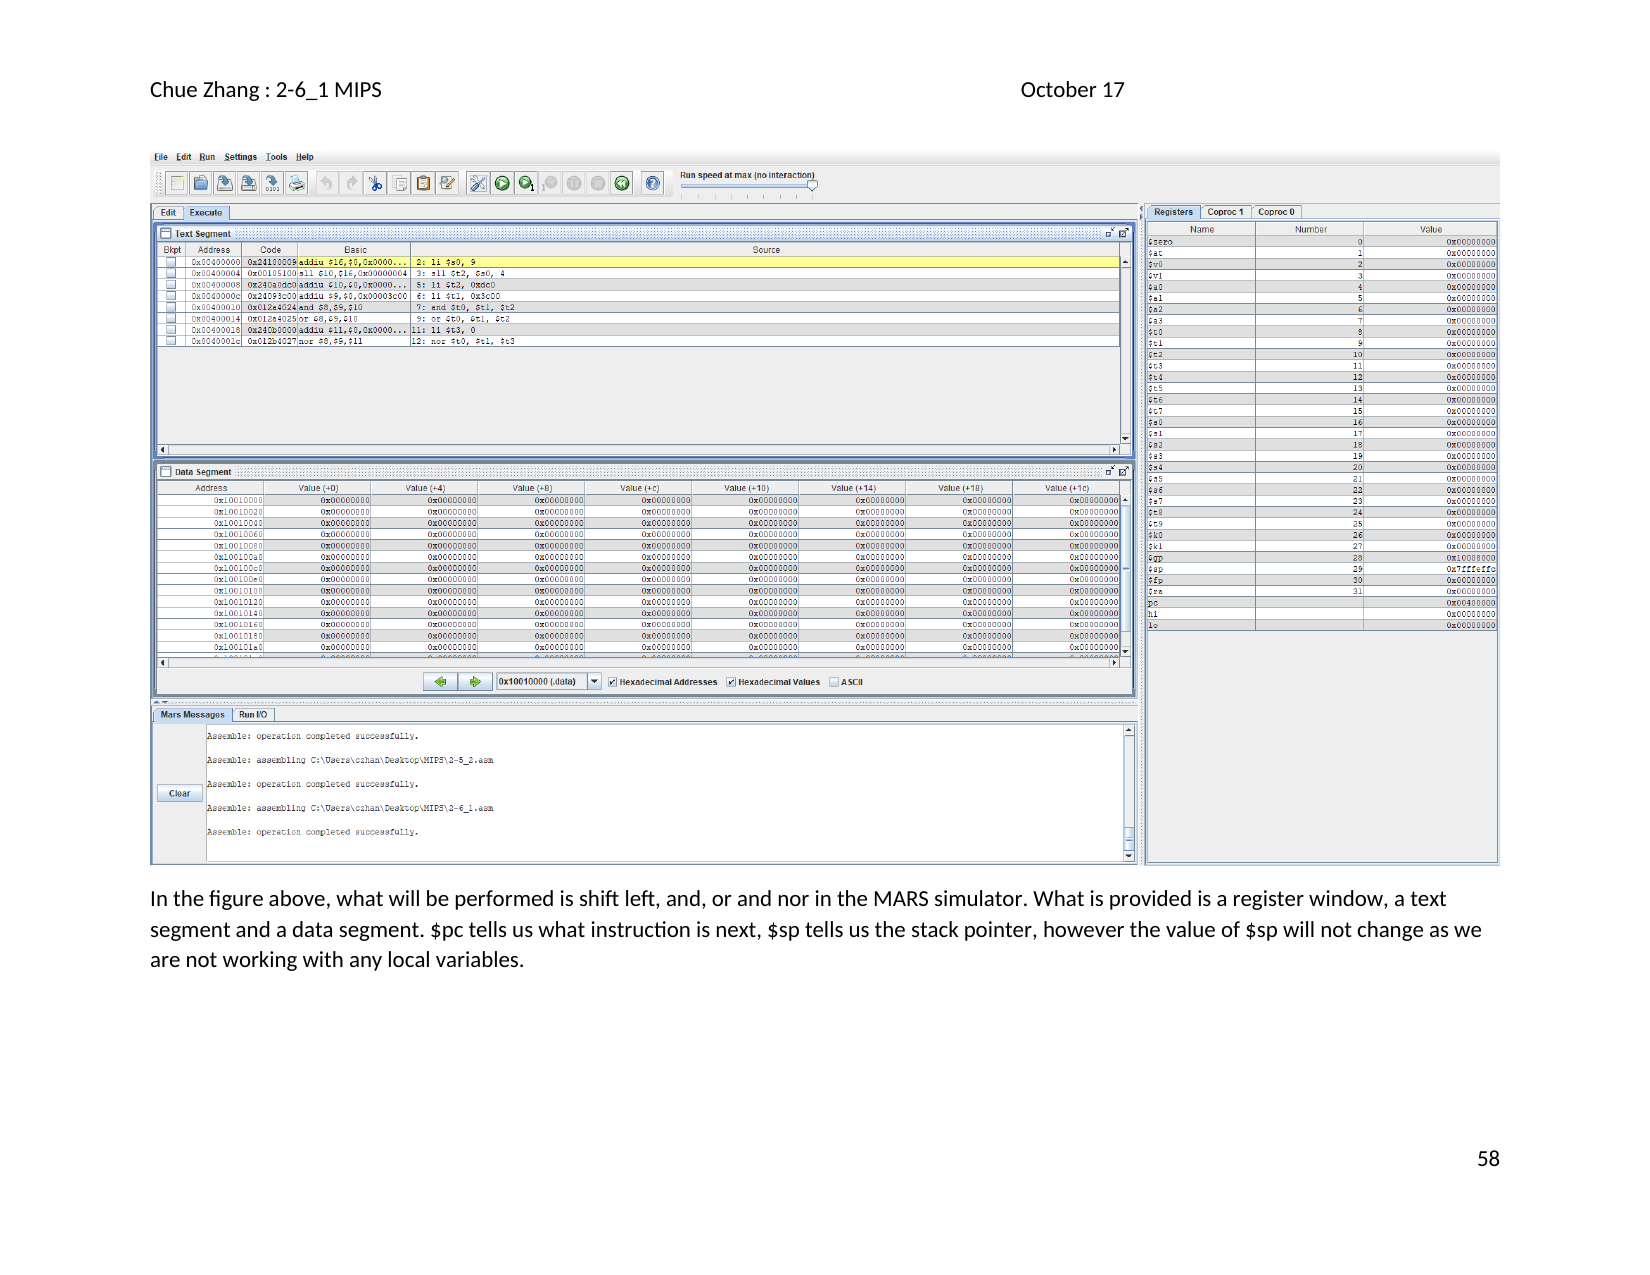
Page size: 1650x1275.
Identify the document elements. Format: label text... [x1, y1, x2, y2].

picture [150, 150, 1500, 866]
text In the figure above, what will be performed is shift left, and, or and nor in the MARS simulator. What is provided is a register window, a text segment and a data segment. $pc tells us what instruction is next, $sp tells us the stack pointer, however the value of $sp will not change as we are not working with any local variables. [150, 884, 1500, 973]
